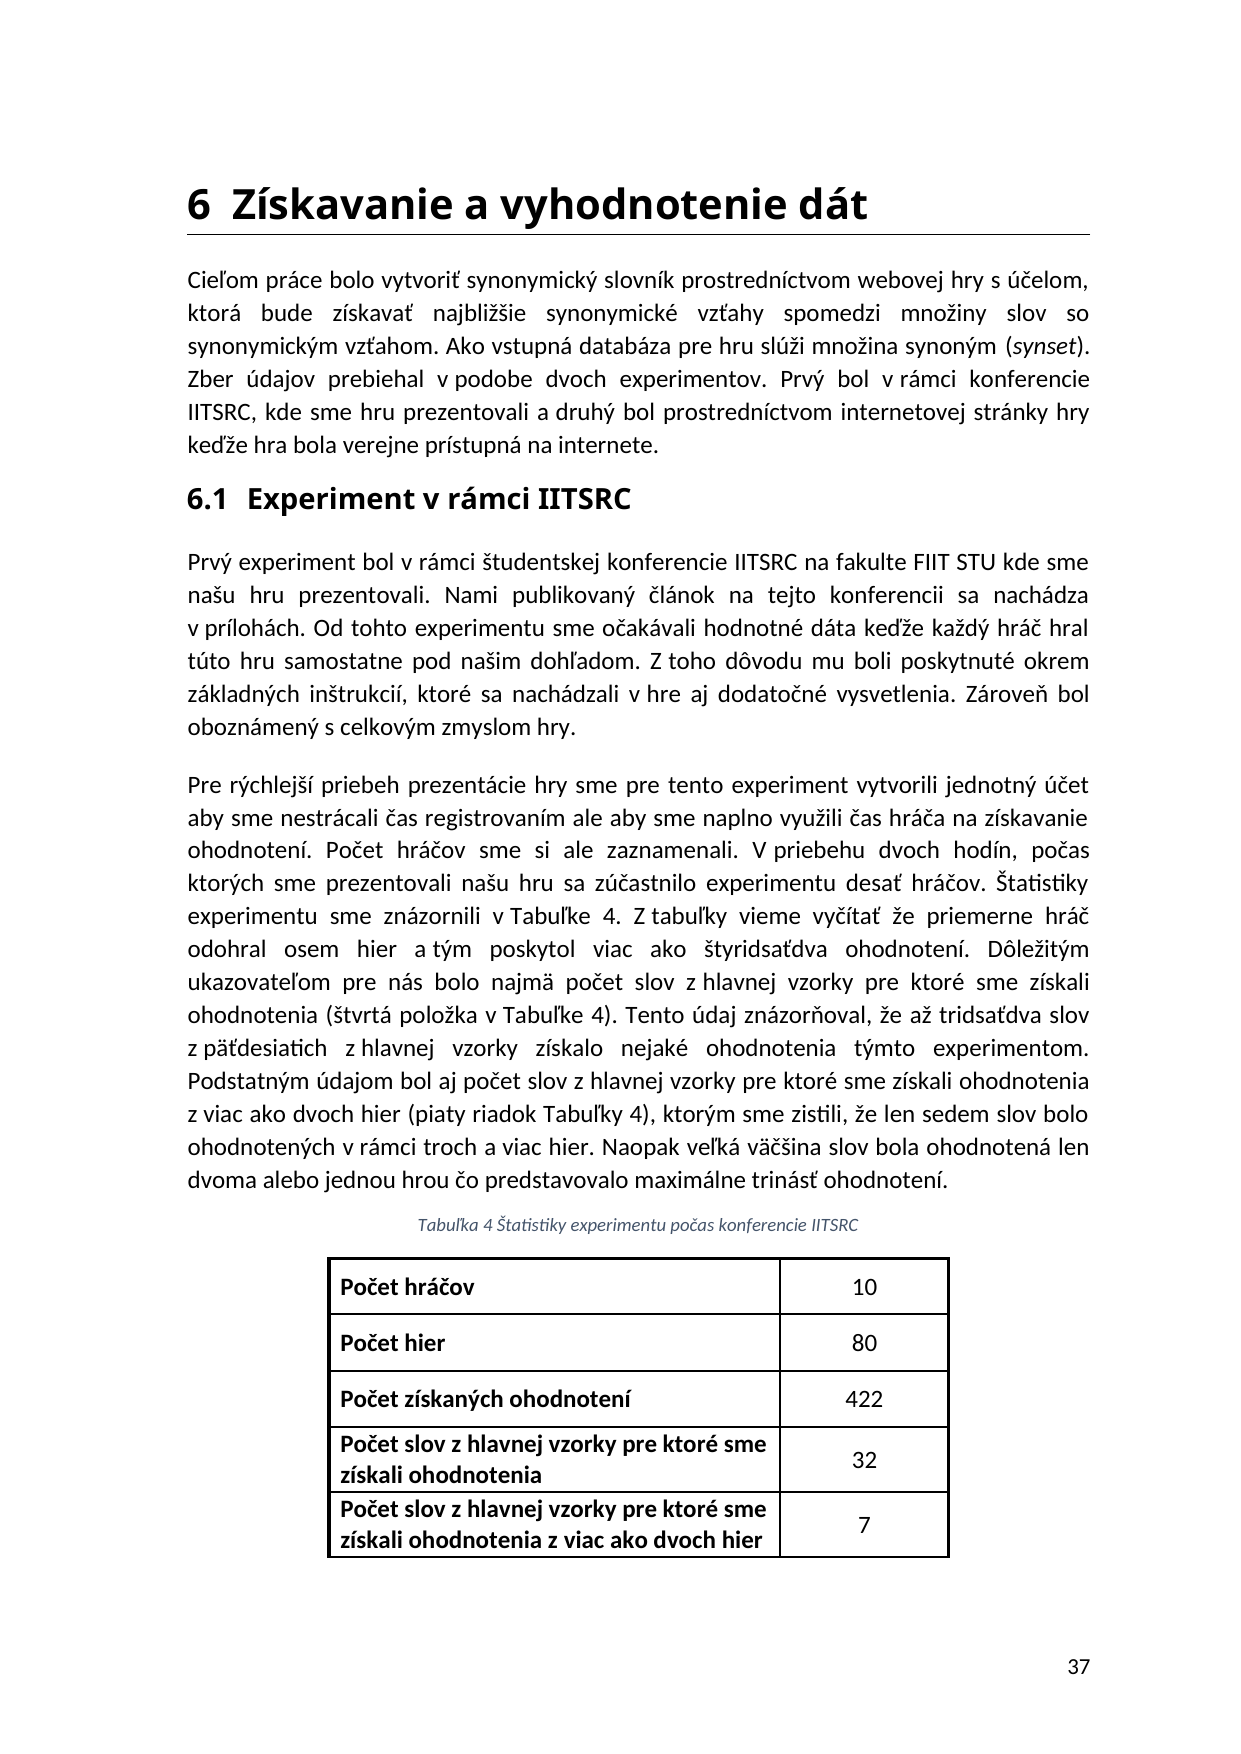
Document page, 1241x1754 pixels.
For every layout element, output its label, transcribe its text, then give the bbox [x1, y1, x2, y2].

text Tabuľka 4 Štatistiky experimentu počas konferencie IITSRC [187, 1213, 1090, 1236]
table_cell 80 [781, 1315, 947, 1369]
text Prvý experiment bol v rámci študentskej konferencie IITSRC na fakulte FIIT STU kde sme našu hru prezentovali. Nami publikovaný článok na tejto konferencii sa nachádza v prílohách. Od tohto experimentu sme očakávali hodnotné dáta keďže každý hráč hral túto hru samostatne pod našim dohľadom. Z toho dôvodu mu boli poskytnuté okrem základných inštrukcií, ktoré sa nachádzali v hre aj dodatočné vysvetlenia. Zároveň bol oboznámený s celkovým zmyslom hry. [187, 546, 1090, 741]
table_cell 7 [781, 1493, 947, 1556]
table_cell 32 [781, 1428, 947, 1491]
text Cieľom práce bolo vytvoriť synonymický slovník prostredníctvom webovej hry s účelom, ktorá bude získavať najbližšie synonymické vzťahy spomedzi množiny slov so synonymickým vzťahom. Ako vstupná databáza pre hru slúži množina synoným (synset). Zber údajov prebiehal v podobe dvoch experimentov. Prvý bol v rámci konferencie IITSRC, kde sme hru prezentovali a druhý bol prostredníctvom internetovej stránky hry keďže hra bola verejne prístupná na internete. [187, 264, 1090, 459]
text Pre rýchlejší priebeh prezentácie hry sme pre tento experiment vytvorili jednotný účet aby sme nestrácali čas registrovaním ale aby sme naplno využili čas hráča na získavanie ohodnotení. Počet hráčov sme si ale zaznamenali. V priebehu dvoch hodín, počas ktorých sme prezentovali našu hru sa zúčastnilo experimentu desať hráčov. Štatistiky experimentu sme znázornili v Tabuľke 4. Z tabuľky vieme vyčítať že priemerne hráč odohral osem hier a tým poskytol viac ako štyridsaťdva ohodnotení. Dôležitým ukazovateľom pre nás bolo najmä počet slov z hlavnej vzorky pre ktoré sme získali ohodnotenia (štvrtá položka v Tabuľke 4). Tento údaj znázorňoval, že až tridsaťdva slov z päťdesiatich z hlavnej vzorky získalo nejaké ohodnotenia týmto experimentom. Podstatným údajom bol aj počet slov z hlavnej vzorky pre ktoré sme získali ohodnotenia z viac ako dvoch hier (piaty riadok Tabuľky 4), ktorým sme zistili, že len sedem slov bolo ohodnotených v rámci troch a viac hier. Naopak veľká väčšina slov bola ohodnotená len dvoma alebo jednou hrou čo predstavovalo maximálne trinásť ohodnotení. [187, 769, 1090, 1194]
table_header Počet hráčov [331, 1260, 779, 1313]
table_cell Počet slov z hlavnej vzorky pre ktoré sme získali ohodnotenia z viac ako dvoch hier [331, 1493, 779, 1556]
subtitle Získavanie a vyhodnotenie dát [187, 175, 1090, 234]
table_cell Počet hier [331, 1315, 779, 1369]
table_cell Počet slov z hlavnej vzorky pre ktoré sme získali ohodnotenia [331, 1428, 779, 1491]
table_cell Počet získaných ohodnotení [331, 1372, 779, 1426]
table_cell 422 [781, 1372, 947, 1426]
table_header 10 [781, 1260, 947, 1313]
subtitle Experiment v rámci IITSRC [187, 478, 1090, 518]
